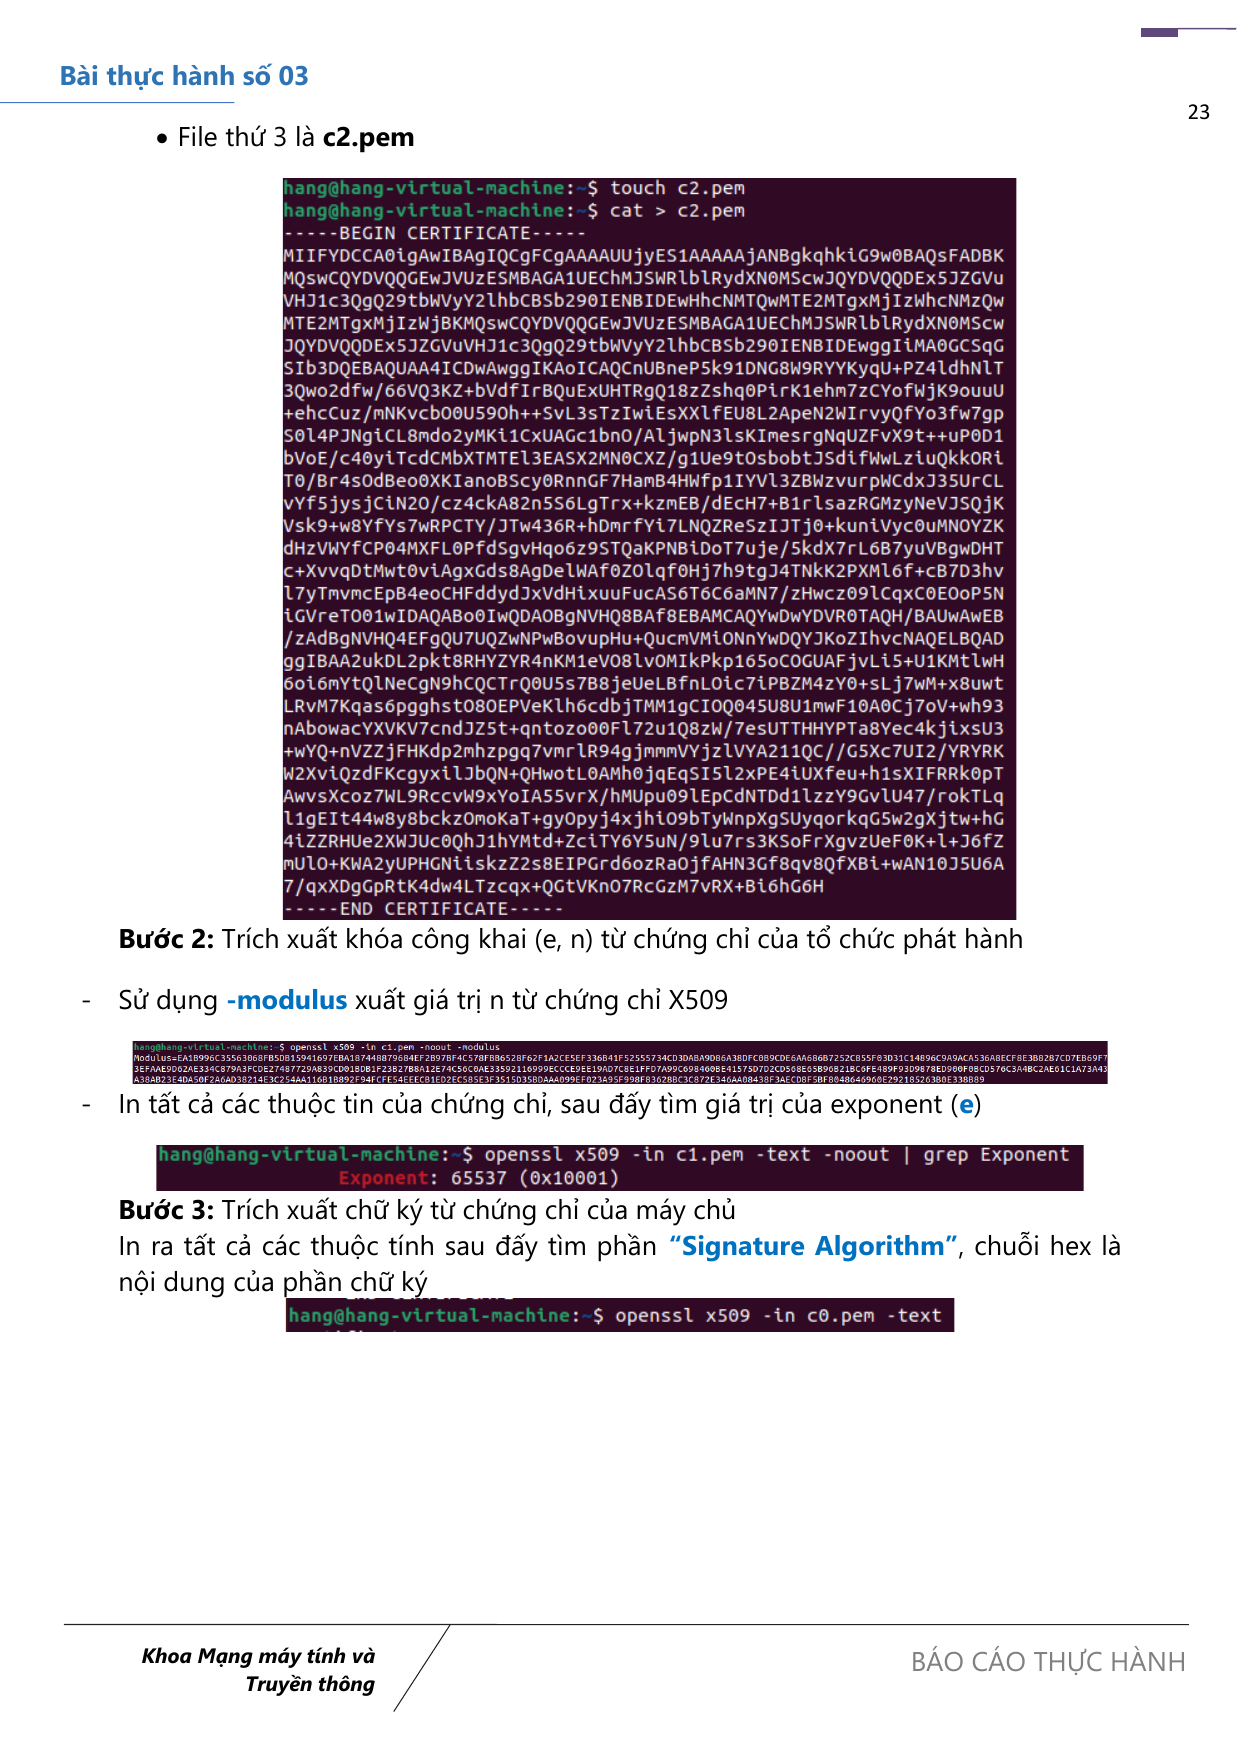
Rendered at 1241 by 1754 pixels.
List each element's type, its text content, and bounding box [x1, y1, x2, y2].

text Bước 3: Trích xuất chữ ký từ chứng chỉ của máy chủ [118, 1190, 1122, 1226]
text In ra tất cả các thuộc tính sau đấy tìm phần “Signature Algorithm”, chuỗi hex là nội dung của phần chữ ký [118, 1226, 1122, 1298]
picture [285, 1298, 955, 1332]
picture [132, 1041, 1108, 1084]
text Bước 2: Trích xuất khóa công khai (e, n) từ chứng chỉ của tổ chức phát hành [118, 919, 1122, 956]
list In tất cả các thuộc tin của chứng chỉ, sau đấy tìm giá trị của exponent (e) [81, 1084, 1122, 1120]
picture [282, 178, 1017, 920]
list Sử dụng -modulus xuất giá trị n từ chứng chỉ X509 [81, 981, 1122, 1017]
picture [156, 1145, 1084, 1191]
list File thứ 3 là c2.pem [156, 117, 1122, 153]
